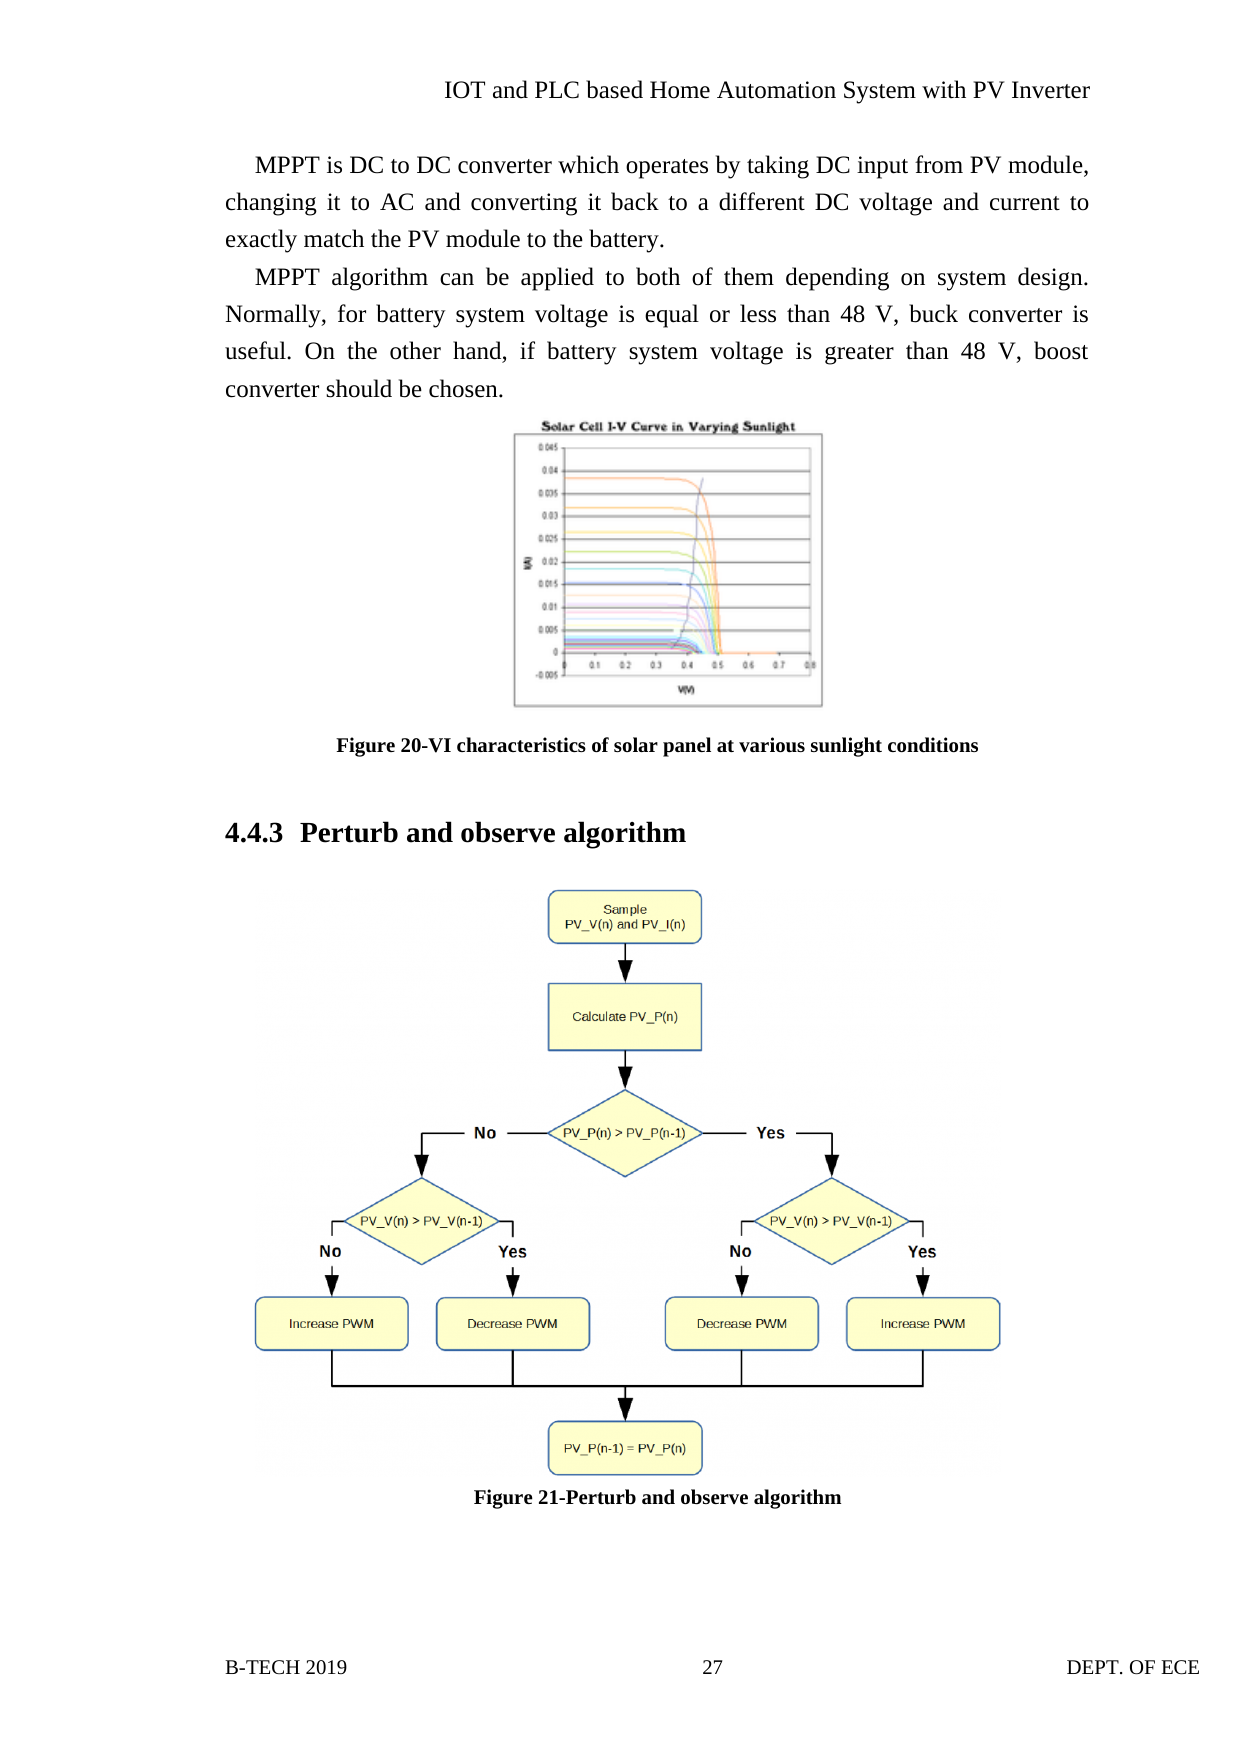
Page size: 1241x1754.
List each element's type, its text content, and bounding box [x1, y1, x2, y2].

picture [254, 889, 1002, 1477]
text Figure 20-VI characteristics of solar panel at various sunlight conditions [225, 733, 1090, 757]
text MPPT algorithm can be applied to both of them depending on system design. Normally, for battery system voltage is equal or less than 48 V, buck converter is useful. On the other hand, if battery system voltage is greater than 48 V, boost converter should be chosen. [225, 262, 1090, 402]
subtitle Perturb and observe algorithm [225, 816, 1090, 849]
text MPPT is DC to DC converter which operates by taking DC input from PV module, changing it to AC and converting it back to a different DC voltage and current to exactly match the PV module to the battery. [225, 150, 1090, 253]
text Figure 21-Perturb and observe algorithm [225, 1485, 1090, 1509]
picture [500, 411, 845, 725]
